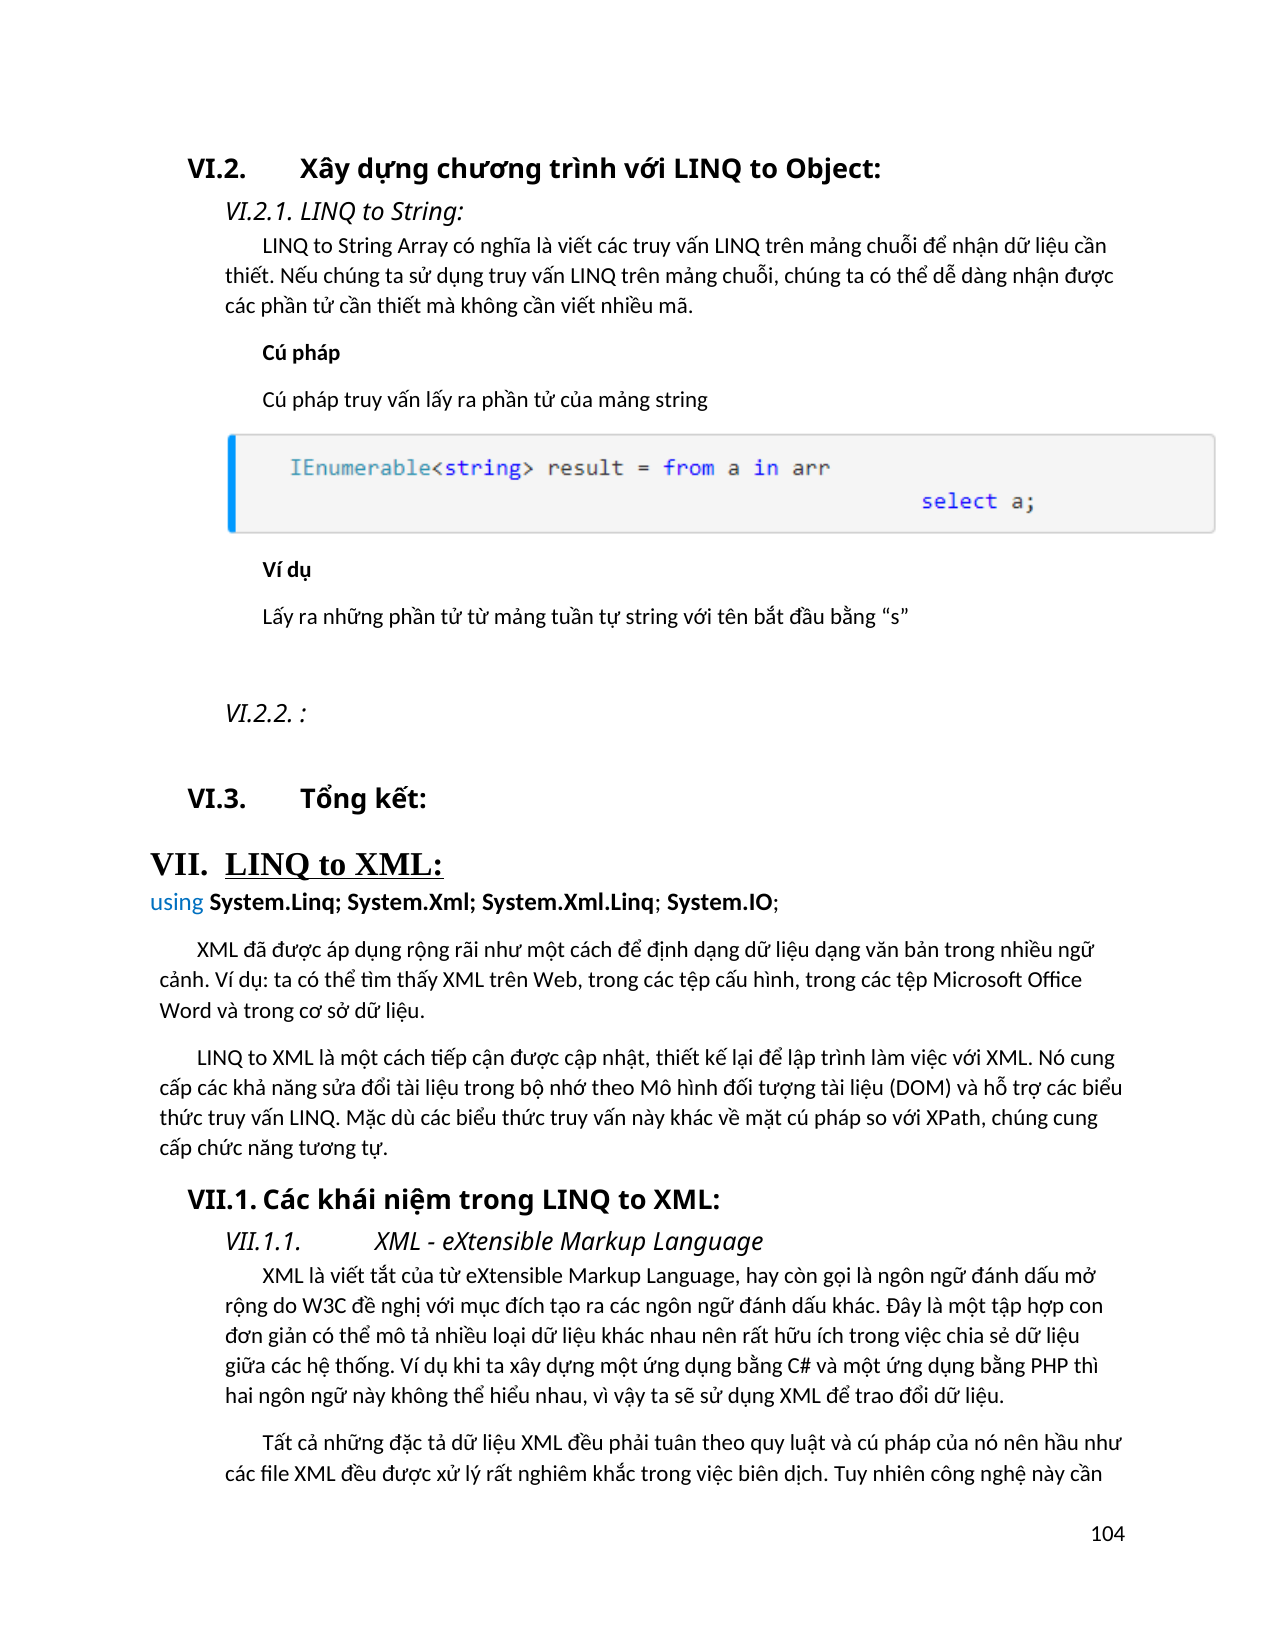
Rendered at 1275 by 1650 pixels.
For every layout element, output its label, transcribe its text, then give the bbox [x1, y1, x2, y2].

subtitle Tổng kết: [187, 779, 1125, 816]
text LINQ to XML là một cách tiếp cận được cập nhật, thiết kế lại để lập trình làm việc với XML. Nó cung cấp các khả năng sửa đổi tài liệu trong bộ nhớ theo Mô hình đối tượng tài liệu (DOM) và hỗ trợ các biểu thức truy vấn LINQ. Mặc dù các biểu thức truy vấn này khác về mặt cú pháp so với XPath, chúng cung cấp chức năng tương tự. [159, 1043, 1125, 1161]
text using System.Linq; System.Xml; System.Xml.Linq; System.IO; [150, 886, 1125, 916]
subtitle LINQ to XML: [150, 844, 1125, 883]
text Cú pháp [225, 338, 1125, 366]
subtitle Xây dựng chương trình với LINQ to Object: [187, 150, 1125, 187]
subtitle : [225, 696, 1125, 730]
subtitle LINQ to String: [225, 194, 1125, 228]
text XML đã được áp dụng rộng rãi như một cách để định dạng dữ liệu dạng văn bản trong nhiều ngữ cảnh. Ví dụ: ta có thể tìm thấy XML trên Web, trong các tệp cấu hình, trong các tệp Microsoft Office Word và trong cơ sở dữ liệu. [159, 935, 1125, 1024]
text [225, 1428, 1125, 1487]
subtitle XML - eXtensible Markup Language [225, 1224, 1125, 1258]
text Cú pháp truy vấn lấy ra phần tử của mảng string [225, 385, 1125, 413]
text XML là viết tắt của từ eXtensible Markup Language, hay còn gọi là ngôn ngữ đánh dấu mở rộng do W3C đề nghị với mục đích tạo ra các ngôn ngữ đánh dấu khác. Đây là một tập hợp con đơn giản có thể mô tả nhiều loại dữ liệu khác nhau nên rất hữu ích trong việc chia sẻ dữ liệu giữa các hệ thống. Ví dụ khi ta xây dựng một ứng dụng bằng C# và một ứng dụng bằng PHP thì hai ngôn ngữ này không thể hiểu nhau, vì vậy ta sẽ sử dụng XML để trao đổi dữ liệu. [225, 1261, 1125, 1410]
picture [225, 431, 1219, 537]
text Lấy ra những phần tử từ mảng tuần tự string với tên bắt đầu bằng “s” [225, 602, 1125, 630]
text Ví dụ [225, 555, 1125, 583]
text LINQ to String Array có nghĩa là viết các truy vấn LINQ trên mảng chuỗi để nhận dữ liệu cần thiết. Nếu chúng ta sử dụng truy vấn LINQ trên mảng chuỗi, chúng ta có thể dễ dàng nhận được các phần tử cần thiết mà không cần viết nhiều mã. [225, 231, 1125, 319]
subtitle Các khái niệm trong LINQ to XML: [187, 1180, 1125, 1217]
